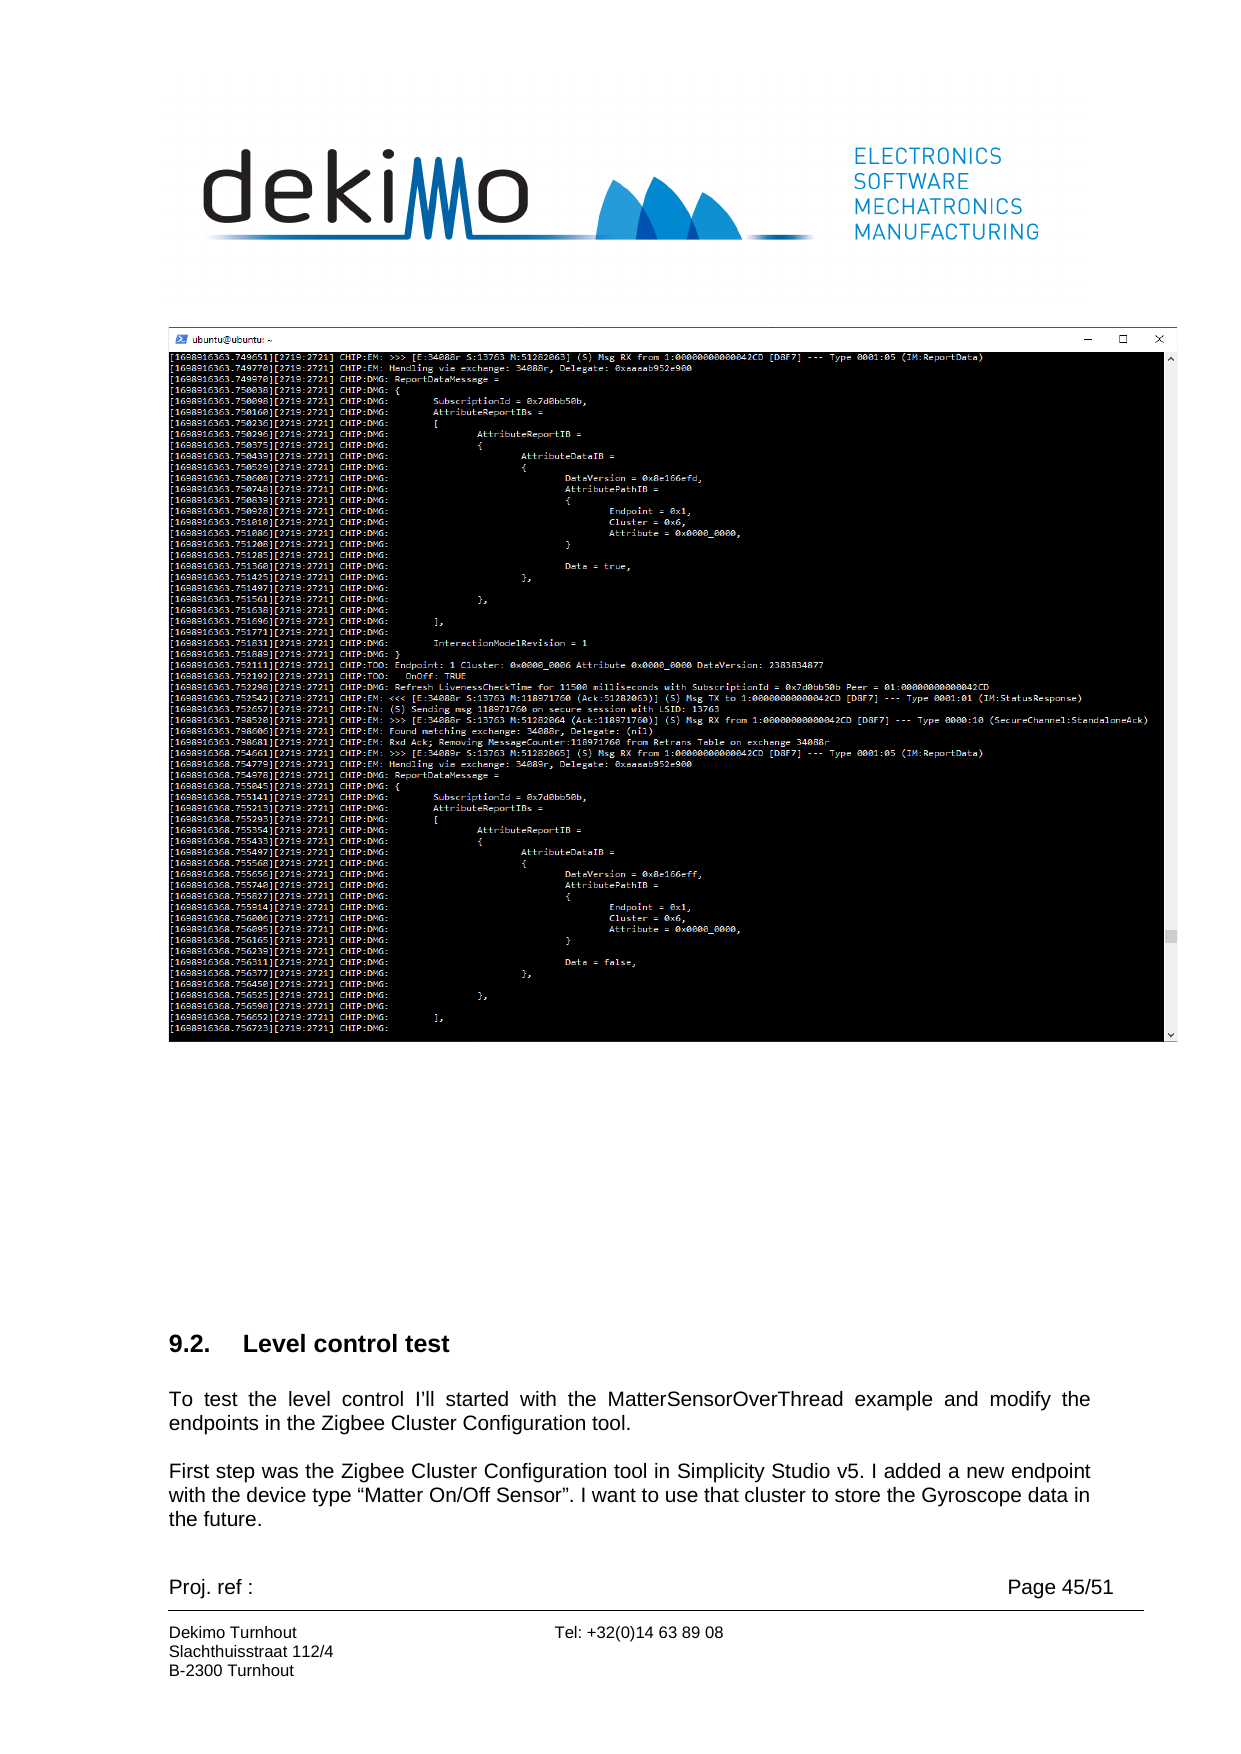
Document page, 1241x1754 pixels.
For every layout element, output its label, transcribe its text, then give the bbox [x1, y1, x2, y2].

text To test the level control I’ll started with the MatterSensorOverThread example and modify the endpoints in the Zigbee Cluster Configuration tool. [169, 1387, 1093, 1434]
text First step was the Zigbee Cluster Configuration tool in Simplicity Studio v5. I added a new endpoint with the device type “Matter On/Off Sensor”. I want to use that cluster to store the Gyroscope data in the future. [169, 1458, 1093, 1530]
subtitle Level control test [169, 1329, 1093, 1358]
picture [159, 73, 1083, 304]
picture [168, 327, 1178, 1042]
